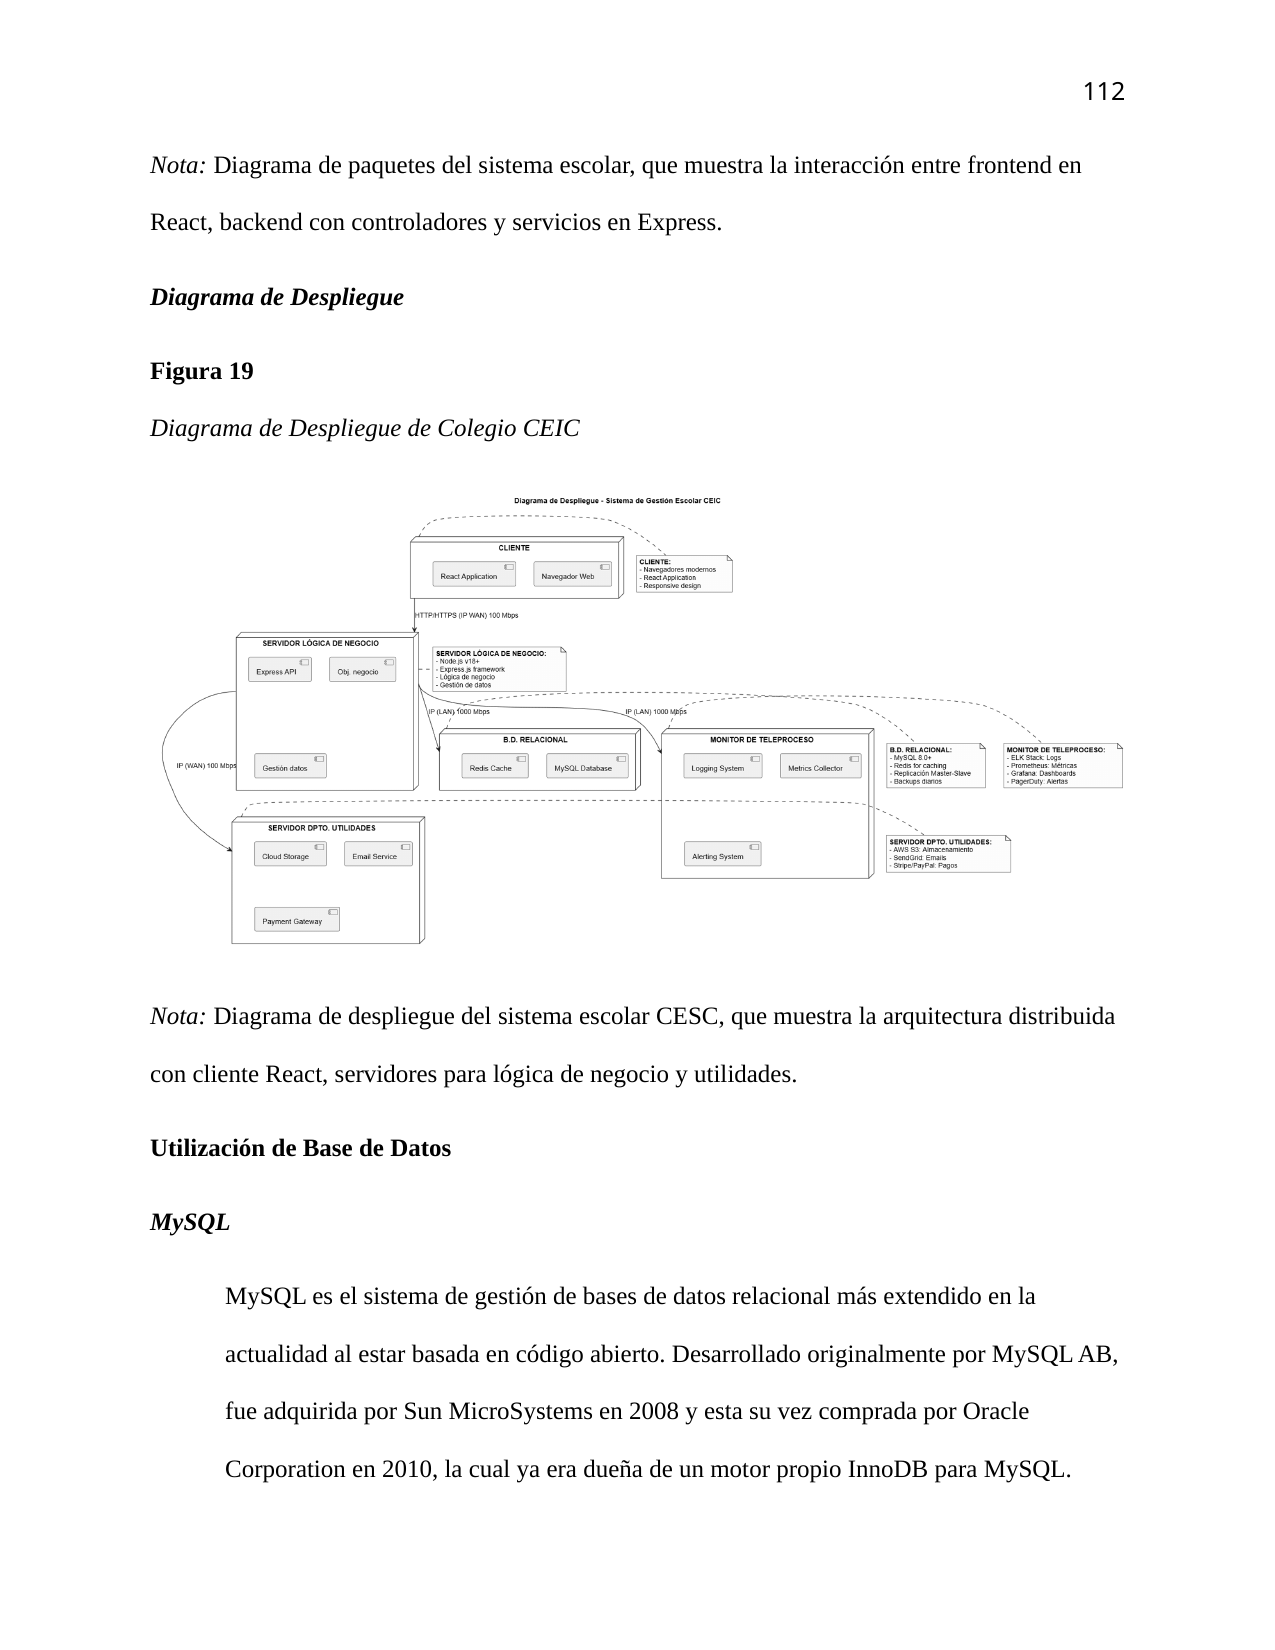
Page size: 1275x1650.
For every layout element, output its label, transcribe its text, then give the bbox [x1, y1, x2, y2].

subtitle MySQL [150, 1207, 1125, 1236]
subtitle Utilización de Base de Datos [150, 1133, 1125, 1162]
text Figura 19 Diagrama de Despliegue de Colegio CEIC [150, 356, 1125, 442]
text Nota: Diagrama de paquetes del sistema escolar, que muestra la interacción entre frontend en React, backend con controladores y servicios en Express. [150, 150, 1125, 236]
picture [150, 491, 1125, 952]
text Nota: Diagrama de despliegue del sistema escolar CESC, que muestra la arquitectura distribuida con cliente React, servidores para lógica de negocio y utilidades. [150, 1001, 1125, 1088]
subtitle Diagrama de Despliegue [150, 282, 1125, 310]
text MySQL es el sistema de gestión de bases de datos relacional más extendido en la actualidad al estar basada en código abierto. Desarrollado originalmente por MySQL AB, fue adquirida por Sun MicroSystems en 2008 y esta su vez comprada por Oracle Corporation en 2010, la cual ya era dueña de un motor propio InnoDB para MySQL. [225, 1281, 1125, 1483]
